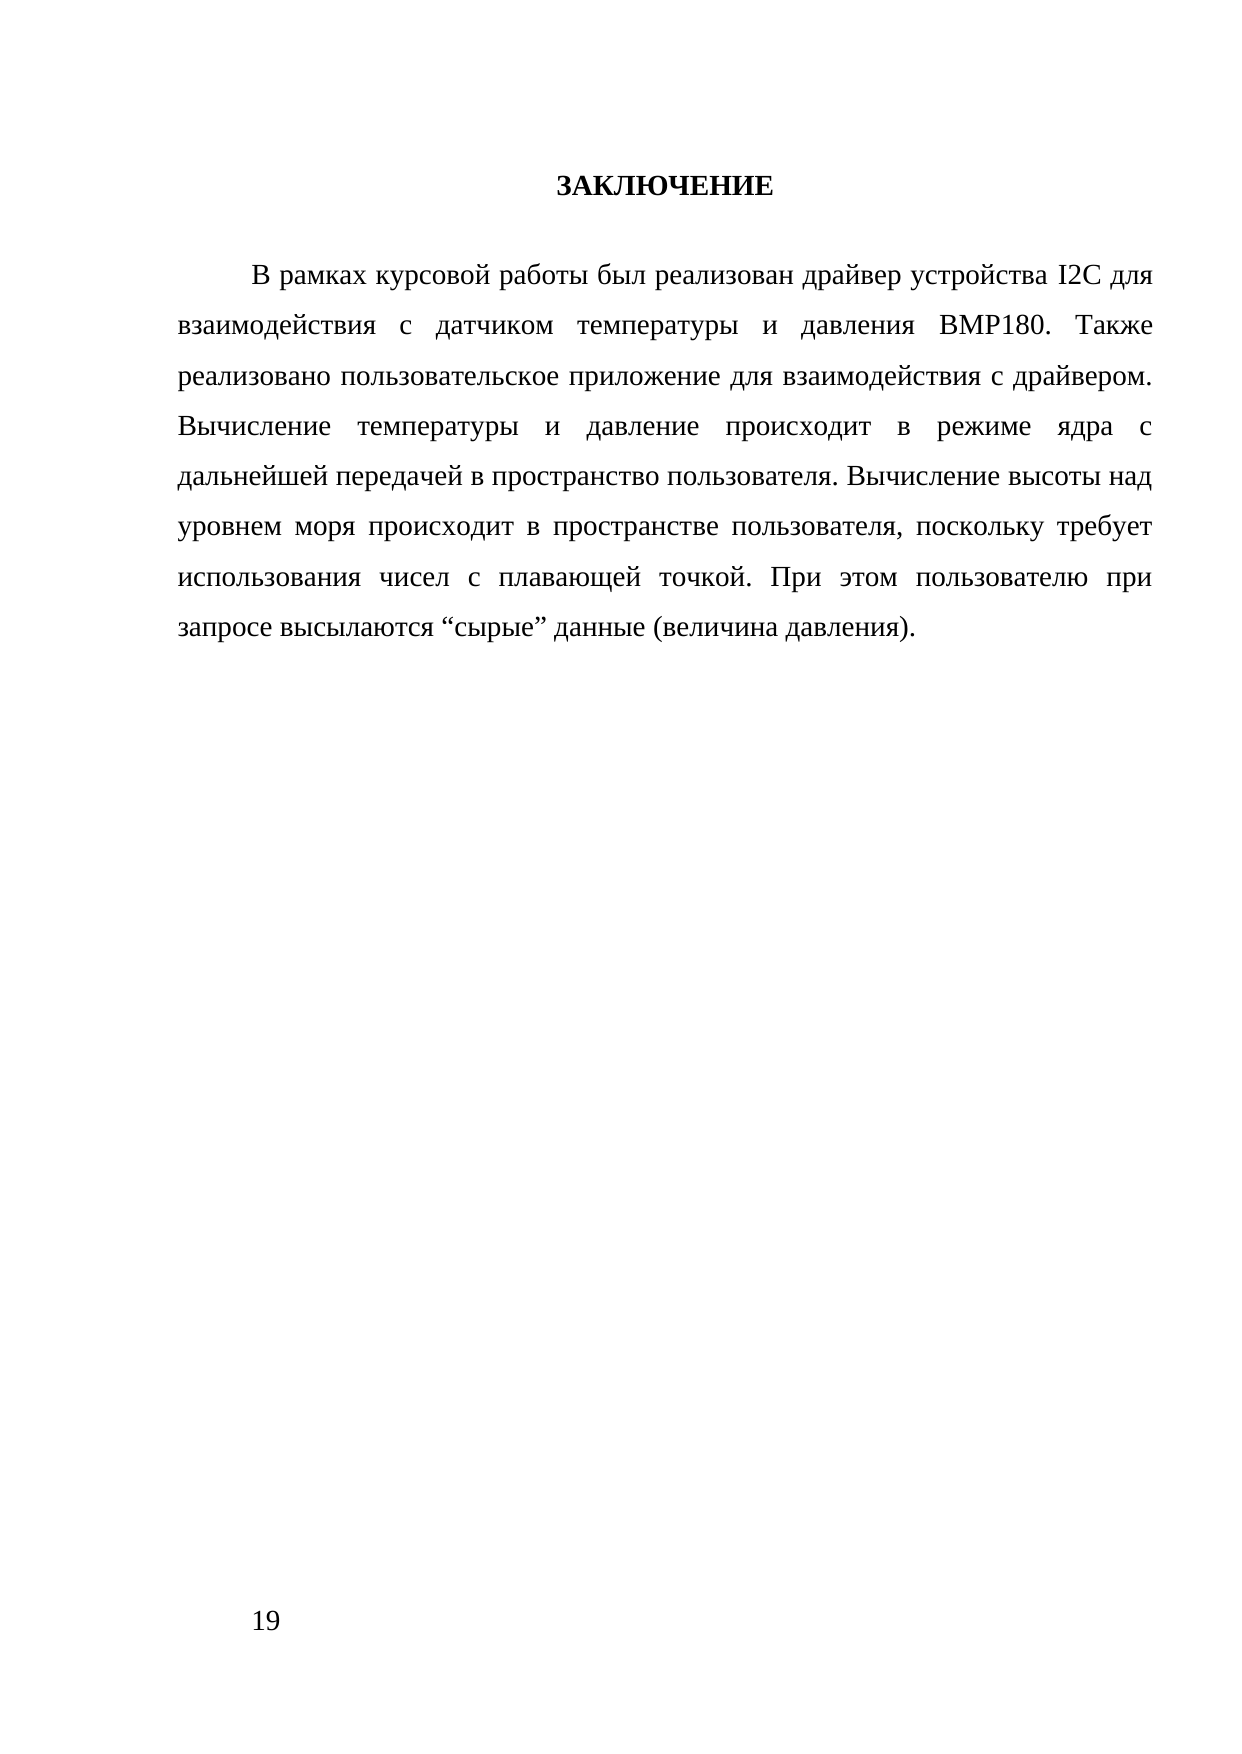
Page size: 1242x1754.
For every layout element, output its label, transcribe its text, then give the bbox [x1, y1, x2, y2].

text В рамках курсовой работы был реализован драйвер устройства I2C для взаимодействия с датчиком температуры и давления BMP180. Также реализовано пользовательское приложение для взаимодействия с драйвером. Вычисление температуры и давление происходит в режиме ядра с дальнейшей передачей в пространство пользователя. Вычисление высоты над уровнем моря происходит в пространстве пользователя, поскольку требует использования чисел с плавающей точкой. При этом пользователю при запросе высылаются “сырые” данные (величина давления). [177, 257, 1153, 643]
subtitle ЗАКЛЮЧЕНИЕ [177, 168, 1153, 202]
